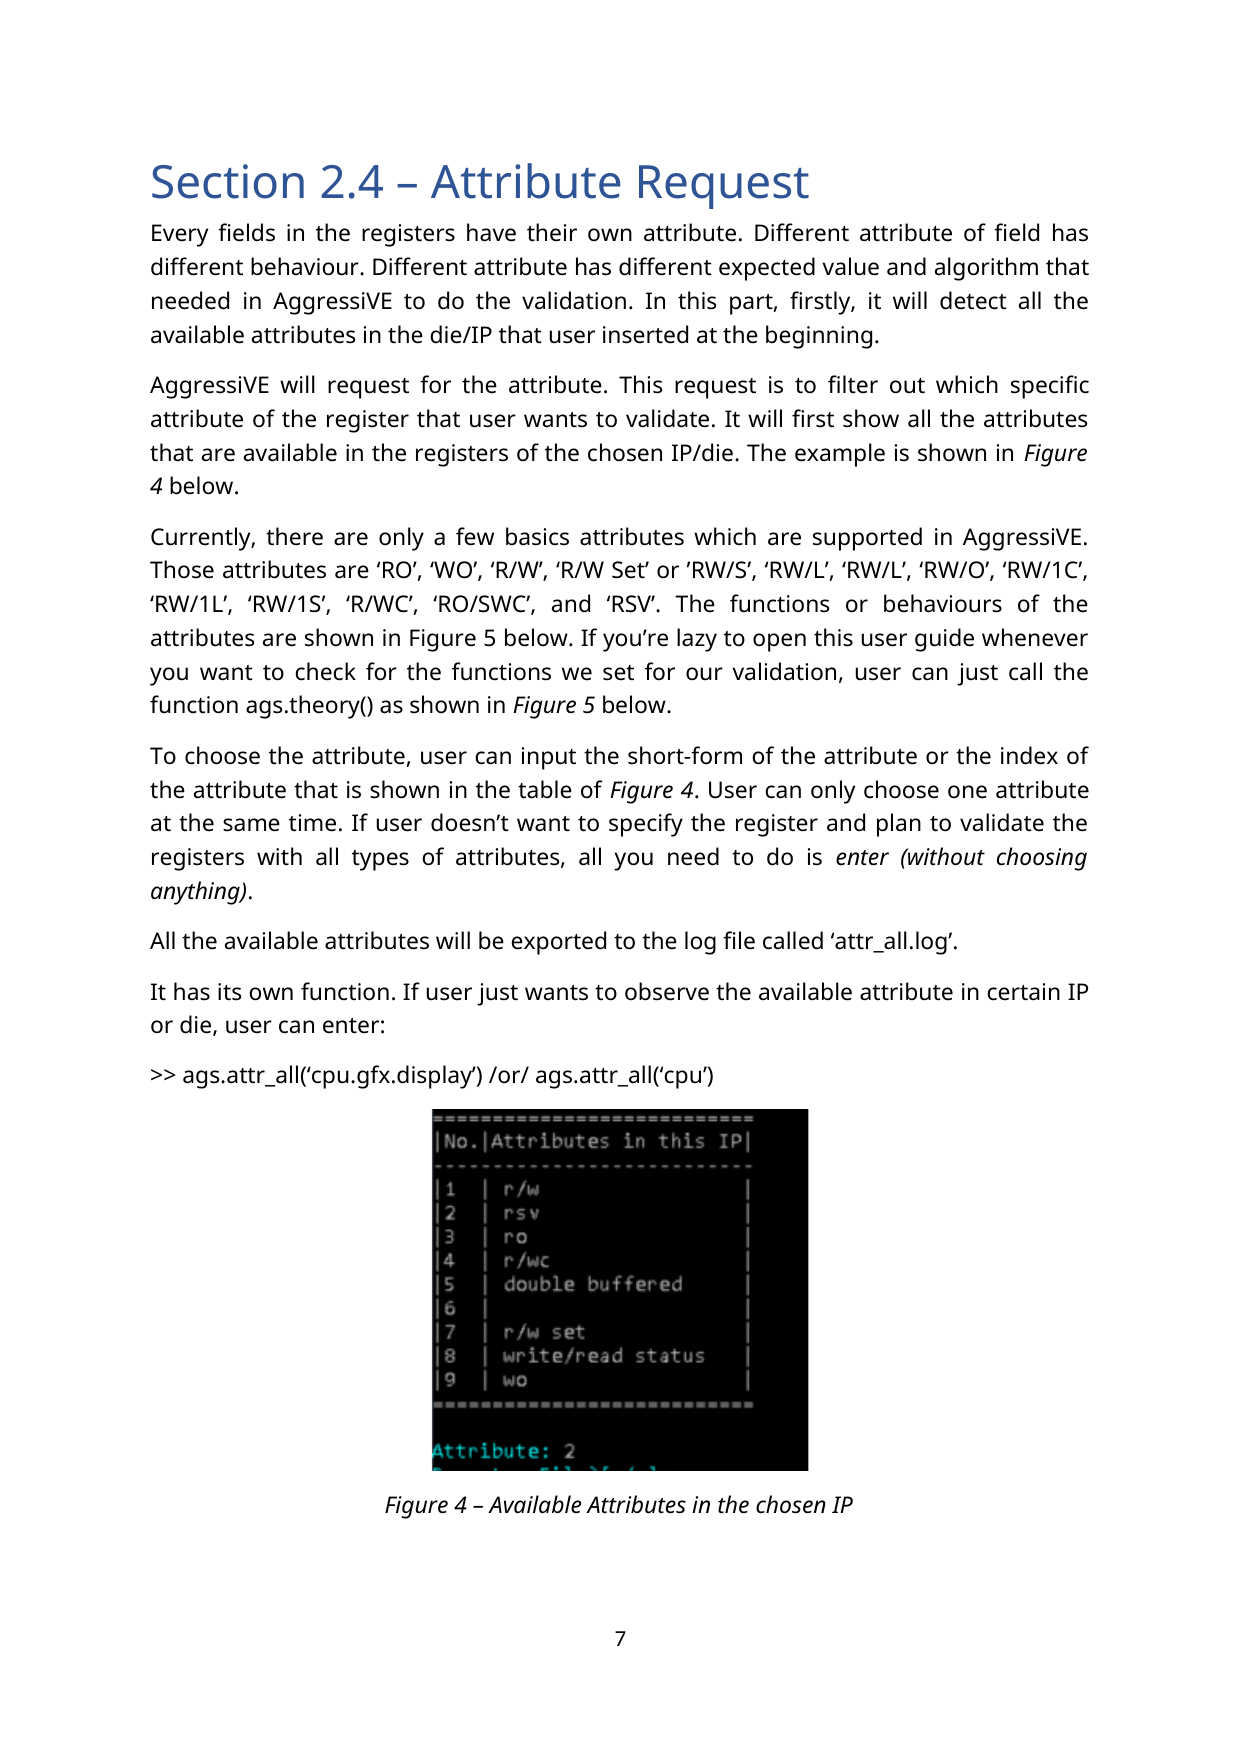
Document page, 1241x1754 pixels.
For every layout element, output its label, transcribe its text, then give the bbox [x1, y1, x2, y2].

picture [431, 1109, 809, 1471]
text To choose the attribute, user can input the short-form of the attribute or the index of the attribute that is shown in the table of Figure 4. User can only choose one attribute at the same time. If user doesn’t want to specify the register and plan to validate the registers with all types of attributes, all you need to do is enter (without choosing anything). [150, 740, 1090, 906]
text All the available attributes will be exported to the log file called ‘attr_all.log’. [150, 925, 1090, 956]
text Currently, there are only a few basics attributes which are supported in AggressiVE. Those attributes are ‘RO’, ‘WO’, ‘R/W’, ‘R/W Set’ or ’RW/S’, ‘RW/L’, ‘RW/L’, ‘RW/O’, ‘RW/1C’, ‘RW/1L’, ‘RW/1S’, ‘R/WC’, ‘RO/SWC’, and ‘RSV’. The functions or behaviours of the attributes are shown in Figure 5 below. If you’re lazy to open this user guide whenever you want to check for the functions we set for our validation, user can just call the function ags.theory() as shown in Figure 5 below. [150, 521, 1090, 721]
text Figure 4 – Available Attributes in the chosen IP [150, 1489, 1090, 1520]
text AggressiVE will request for the attribute. This request is to filter out which specific attribute of the register that user wants to validate. It will first show all the attributes that are available in the registers of the chosen IP/die. The example is shown in Figure 4 below. [150, 369, 1090, 501]
text >> ags.attr_all(‘cpu.gfx.display’) /or/ ags.attr_all(‘cpu’) [150, 1059, 1090, 1090]
text It has its own function. If user just wants to observe the available attribute in certain IP or die, user can enter: [150, 976, 1090, 1040]
text Every fields in the registers have their own attribute. Different attribute of field has different behaviour. Different attribute has different expected value and algorithm that needed in AggressiVE to do the validation. In this part, firstly, it will detect all the available attributes in the die/IP that user inserted at the beginning. [150, 217, 1090, 350]
subtitle Section 2.4 – Attribute Request [150, 150, 1090, 212]
